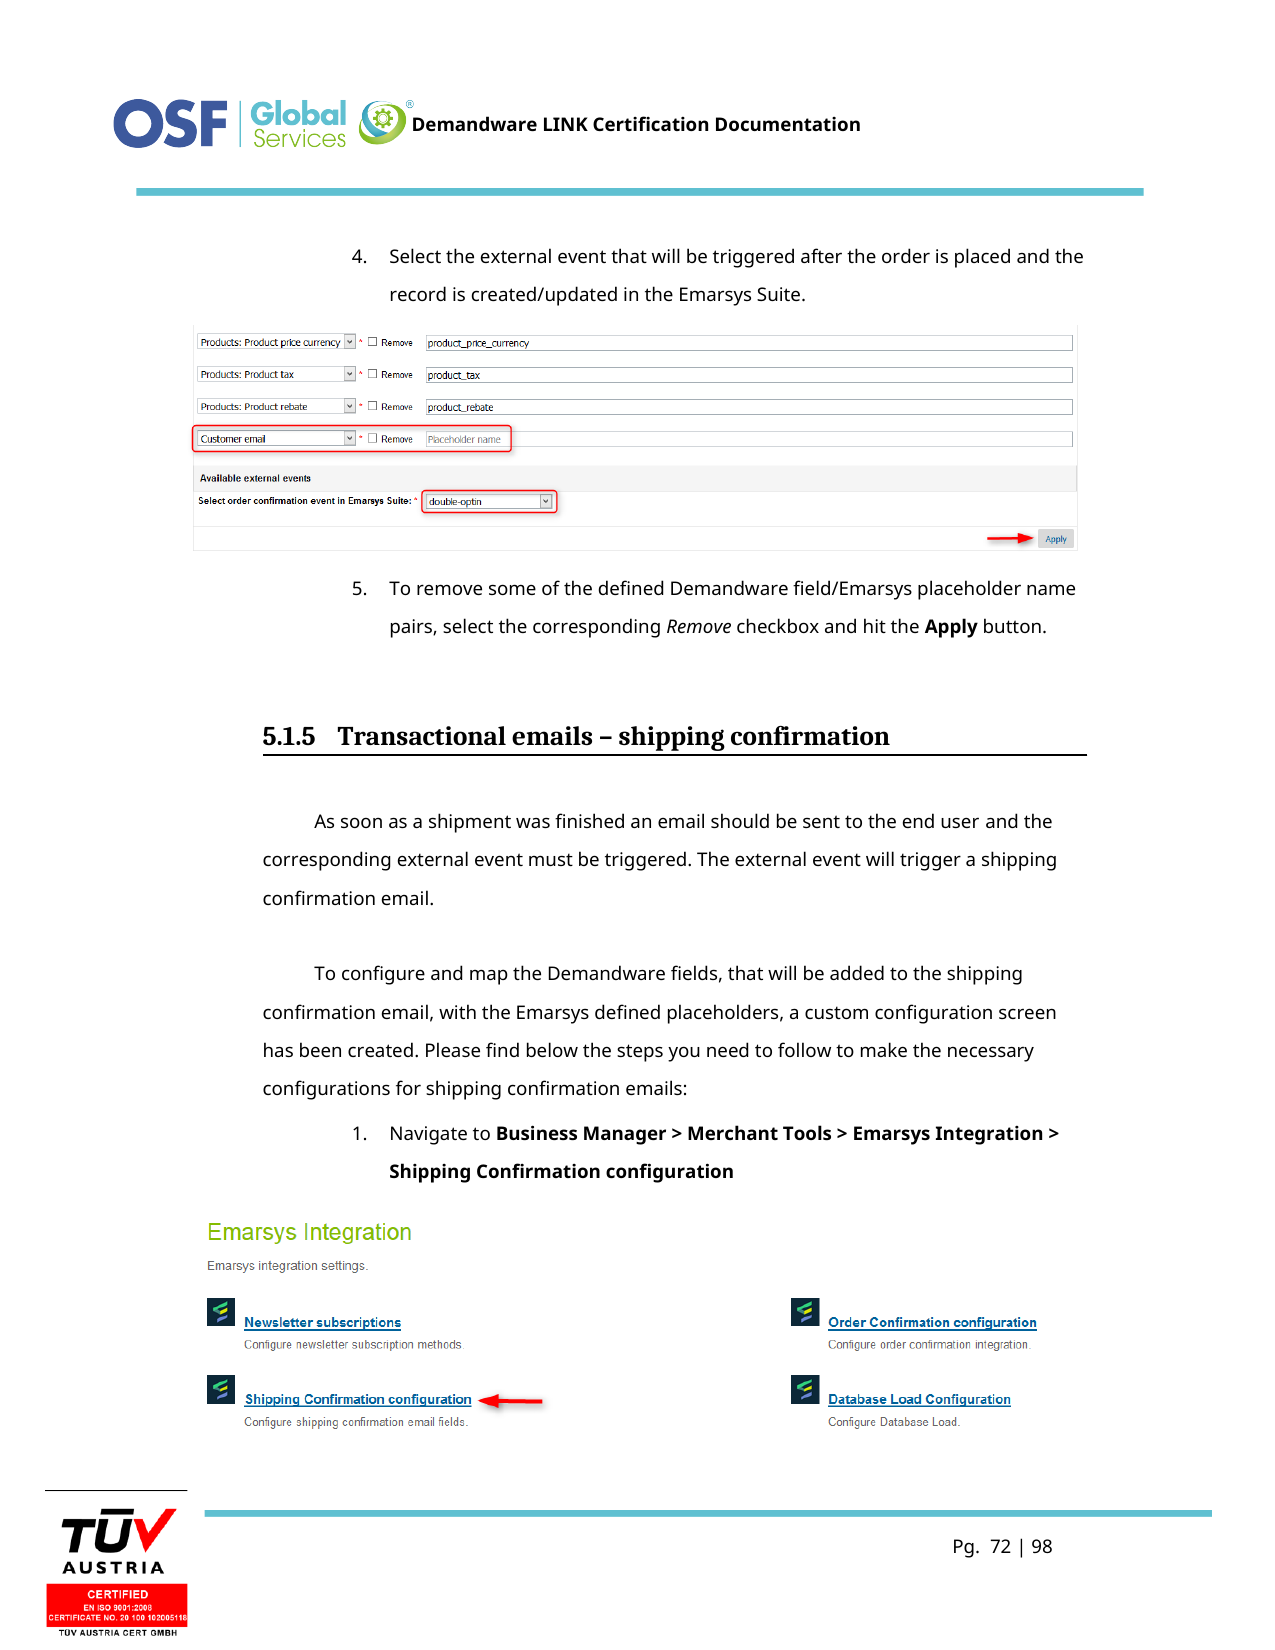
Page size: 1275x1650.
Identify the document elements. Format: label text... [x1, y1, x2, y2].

picture [113, 99, 414, 148]
list To remove some of the defined Demandware field/Emarsys placeholder name pairs, select the corresponding Remove checkbox and hit the Apply button. [352, 575, 1087, 639]
text To configure and map the Demandware fields, that will be added to the shipping confirmation email, with the Emarsys defined placeholders, a custom configuration screen has been created. Please find below the steps you need to follow to make the necessary configurations for shipping confirmation emails: [262, 961, 1087, 1101]
picture [187, 325, 1088, 557]
list Navigate to Business Manager > Merchant Tools > Emarsys Integration > Shipping Confirmation configuration [352, 1120, 1087, 1184]
subtitle Transactional emails – shipping confirmation [262, 721, 1087, 756]
picture [204, 1510, 1212, 1517]
text As soon as a shipment was finished an email should be sent to the end user and the corresponding external event must be triggered. The external event will trigger a shipping confirmation email. [262, 808, 1087, 911]
picture [43, 1490, 187, 1634]
picture [136, 188, 1144, 196]
list Select the external event that will be triggered after the order is placed and the record is created/updated in the Emarsys Suite. [352, 243, 1087, 307]
picture [187, 1202, 1088, 1471]
